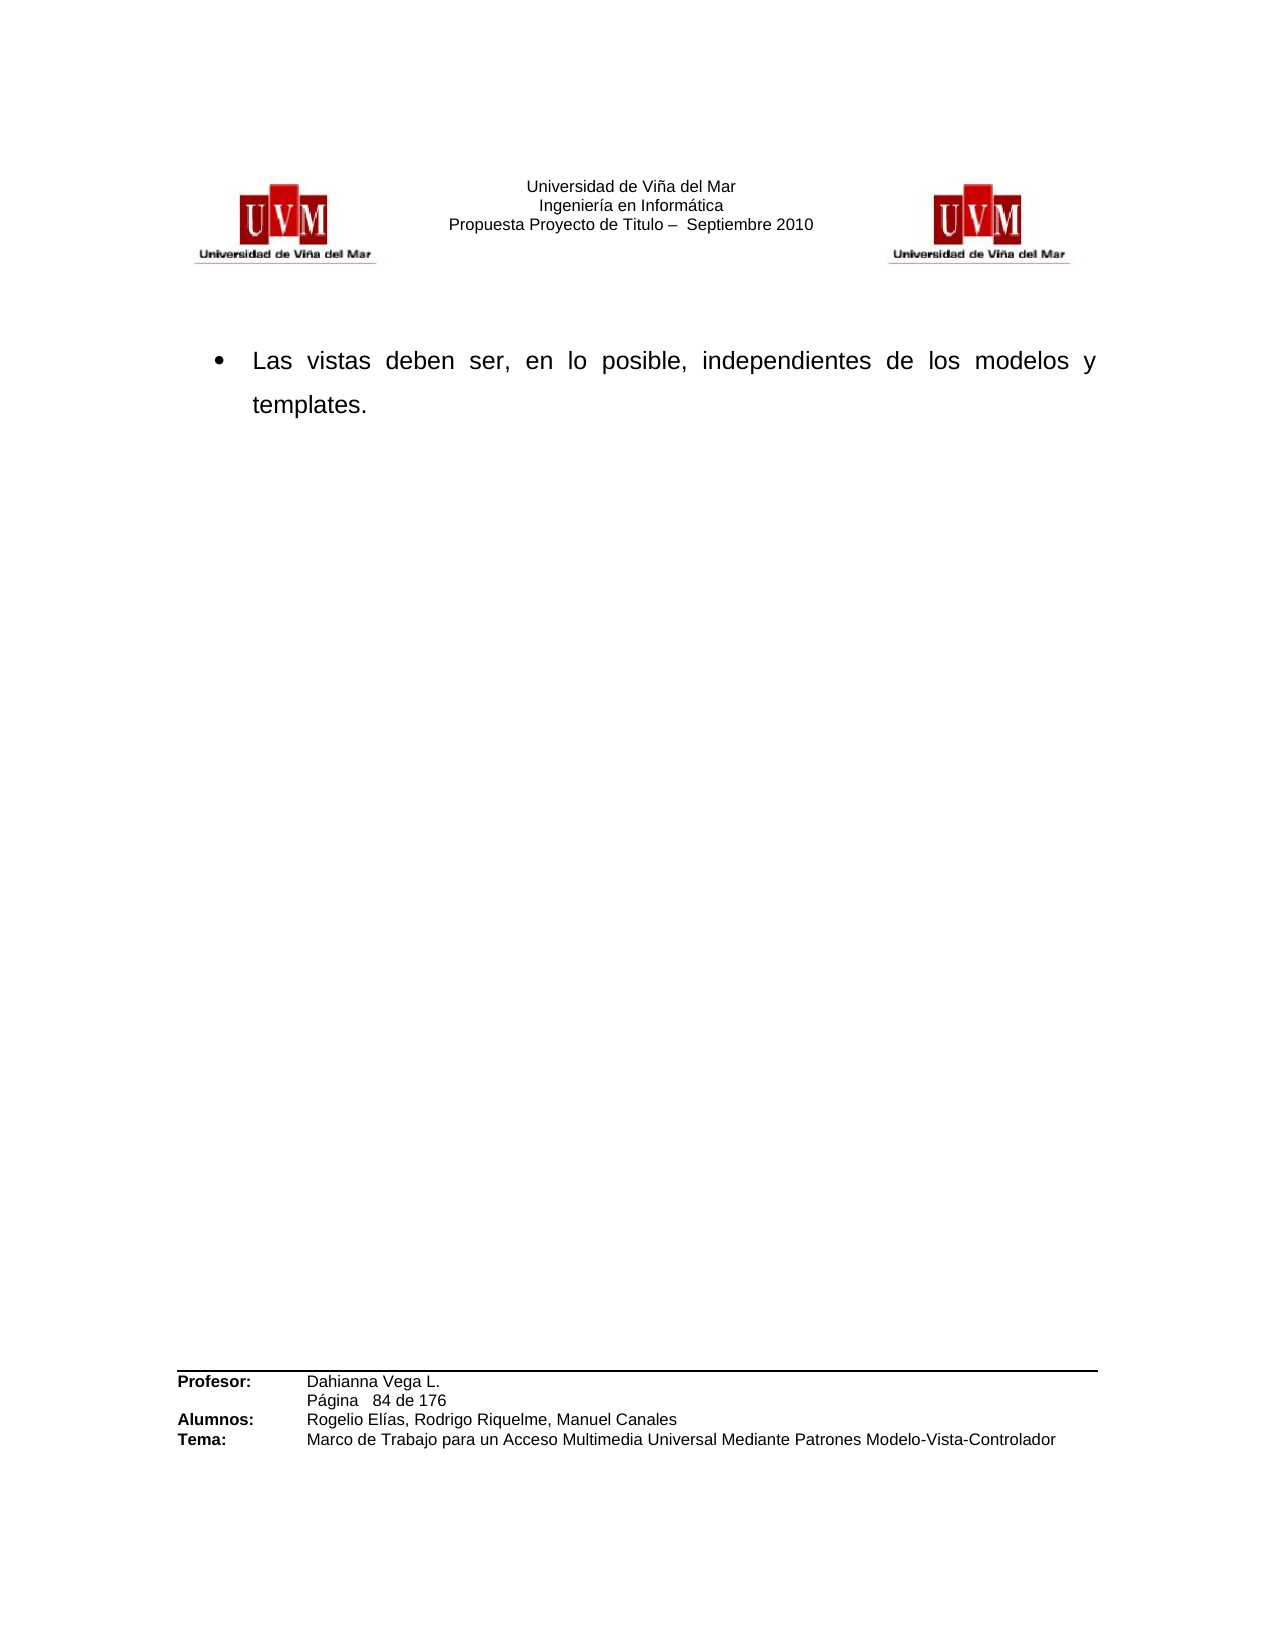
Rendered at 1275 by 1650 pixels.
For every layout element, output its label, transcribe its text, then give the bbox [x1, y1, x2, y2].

picture [177, 176, 390, 267]
picture [871, 176, 1084, 267]
list Las vistas deben ser, en lo posible, independientes de los modelos y templates. [215, 346, 1098, 418]
